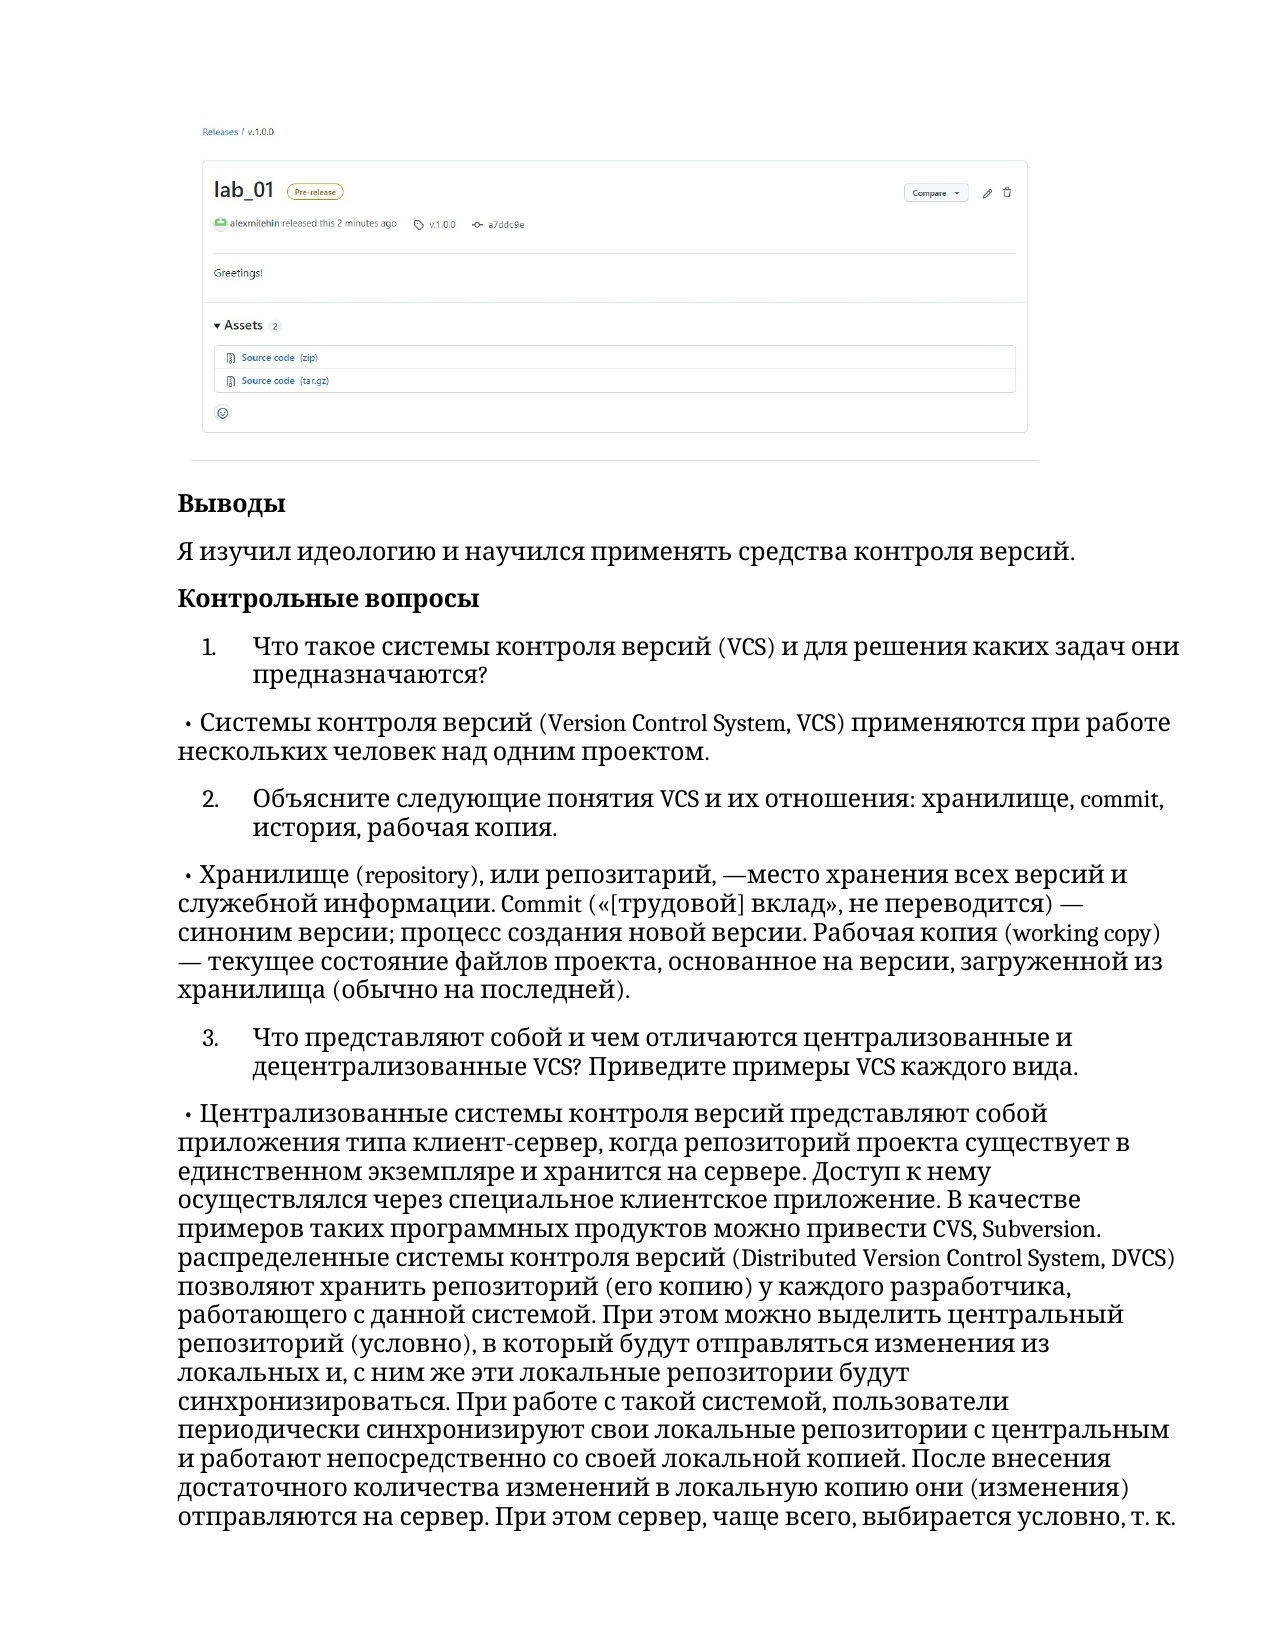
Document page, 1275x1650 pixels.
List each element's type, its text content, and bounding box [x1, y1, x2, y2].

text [177, 1100, 1186, 1531]
text Выводы [177, 490, 1186, 519]
text ​ • Хранилище (repository), или репозитарий, —место хранения всех версий и служебной информации. Commit («[трудовой] вклад», не переводится) — синоним версии; процесс создания новой версии. Рабочая копия (working copy) — текущее состояние файлов проекта, основанное на версии, загруженной из хранилища (обычно на последней). [177, 861, 1186, 1005]
text Я изучил идеологию и научился применять средства контроля версий. [177, 537, 1186, 566]
list Что представляют собой и чем отличаются централизованные и децентрализованные VCS? Приведите примеры VCS каждого вида. [202, 1024, 1186, 1081]
text Контрольные вопросы [177, 585, 1186, 614]
text ​ • Системы контроля версий (Version Control System, VCS) применяются при работе нескольких человек над одним проектом. [177, 709, 1186, 766]
list Что такое системы контроля версий (VCS) и для решения каких задач они предназначаются? [202, 632, 1186, 690]
list Объясните следующие понятия VCS и их отношения: хранилище, commit, история, рабочая копия. [202, 785, 1186, 842]
picture [177, 118, 1053, 472]
